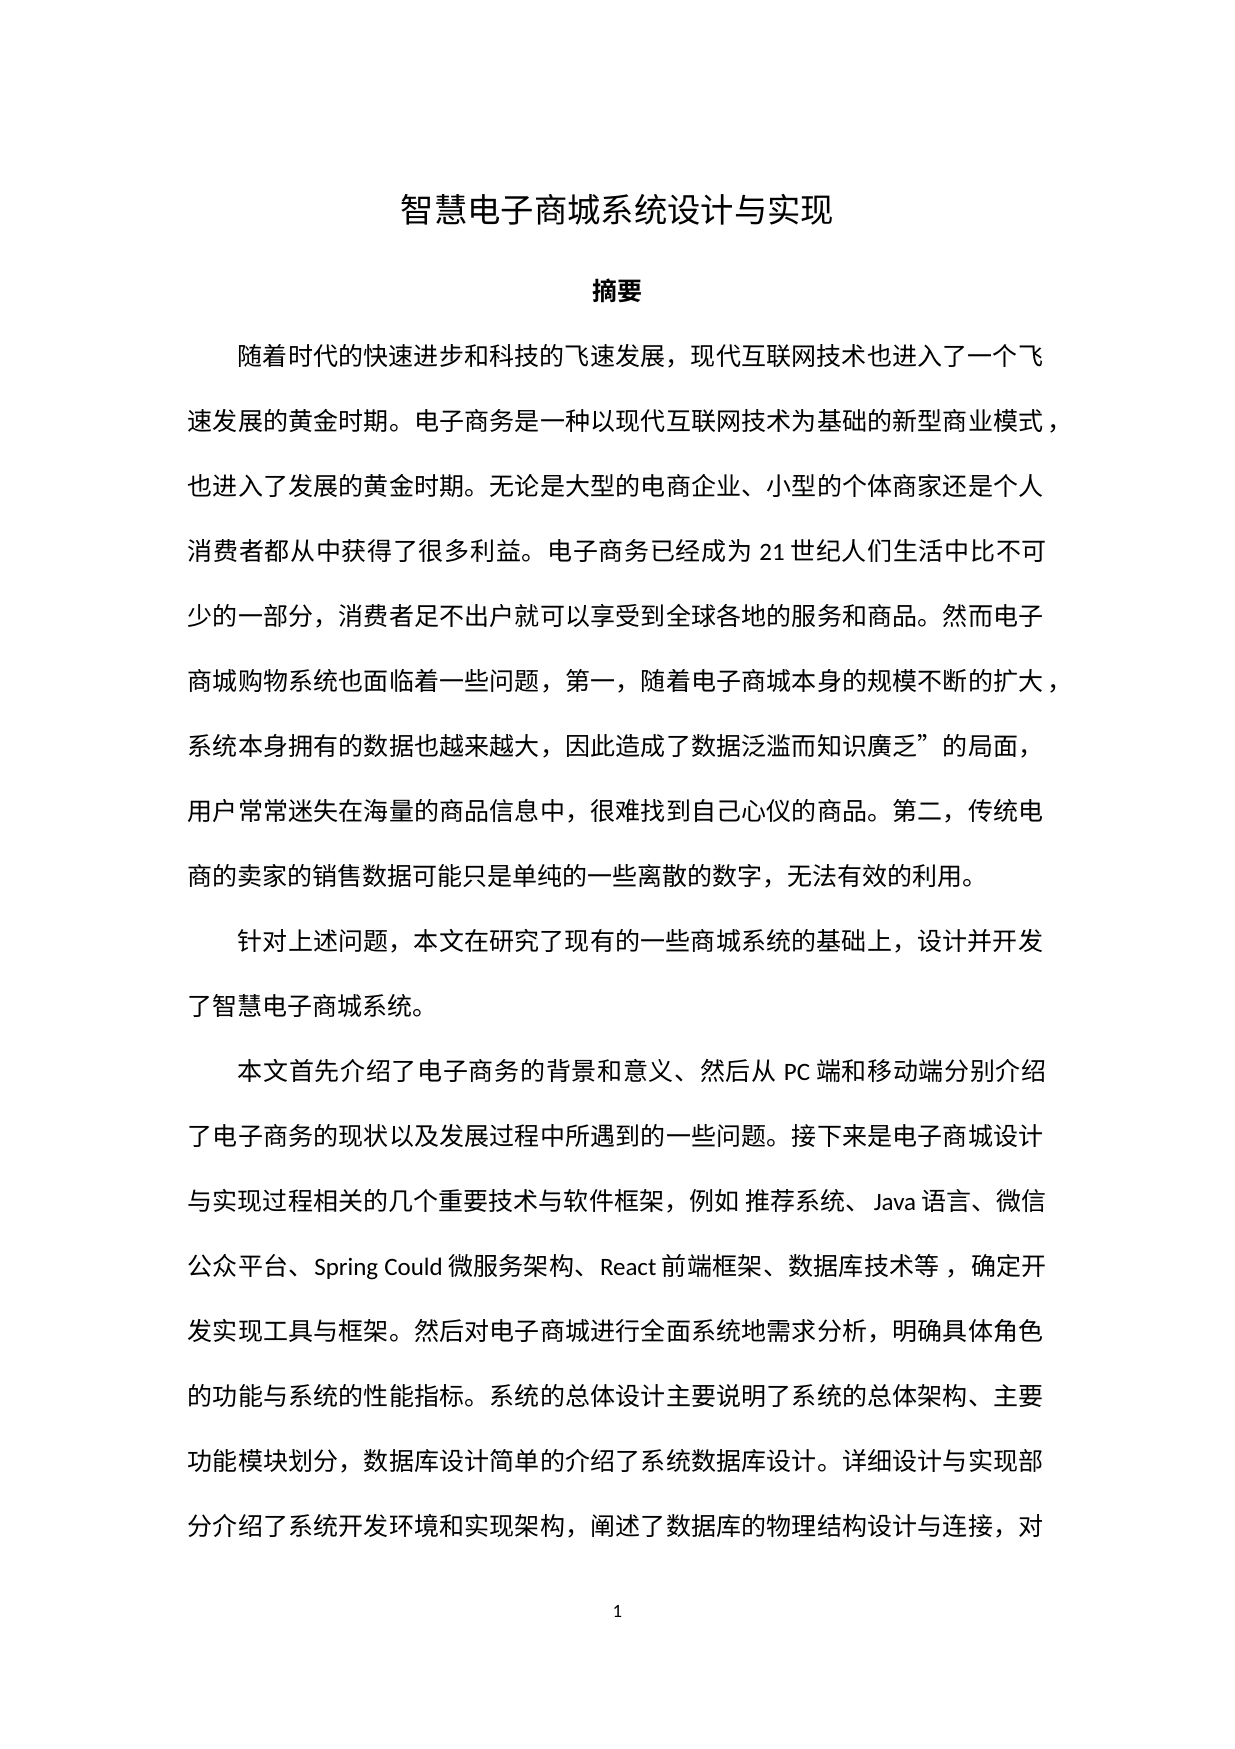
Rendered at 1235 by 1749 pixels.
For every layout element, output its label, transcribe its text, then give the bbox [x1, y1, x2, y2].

text 针对上述问题，本文在研究了现有的一些商城系统的基础上，设计并开发了智慧电子商城系统。 [187, 907, 1047, 1037]
text 摘要 [187, 257, 1047, 322]
text 随着时代的快速进步和科技的飞速发展，现代互联网技术也进入了一个飞速发展的黄金时期。电子商务是一种以现代互联网技术为基础的新型商业模式，也进入了发展的黄金时期。无论是大型的电商企业、小型的个体商家还是个人消费者都从中获得了很多利益。电子商务已经成为21世纪人们生活中比不可少的一部分，消费者足不出户就可以享受到全球各地的服务和商品。然而电子商城购物系统也面临着一些问题，第一，随着电子商城本身的规模不断的扩大，系统本身拥有的数据也越来越大，因此造成了数据泛滥而知识廣乏”的局面，用户常常迷失在海量的商品信息中，很难找到自己心仪的商品。第二，传统电商的卖家的销售数据可能只是单纯的一些离散的数字，无法有效的利用。 [187, 322, 1047, 907]
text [187, 1037, 1047, 1557]
subtitle 智慧电子商城系统设计与实现 [187, 175, 1047, 240]
